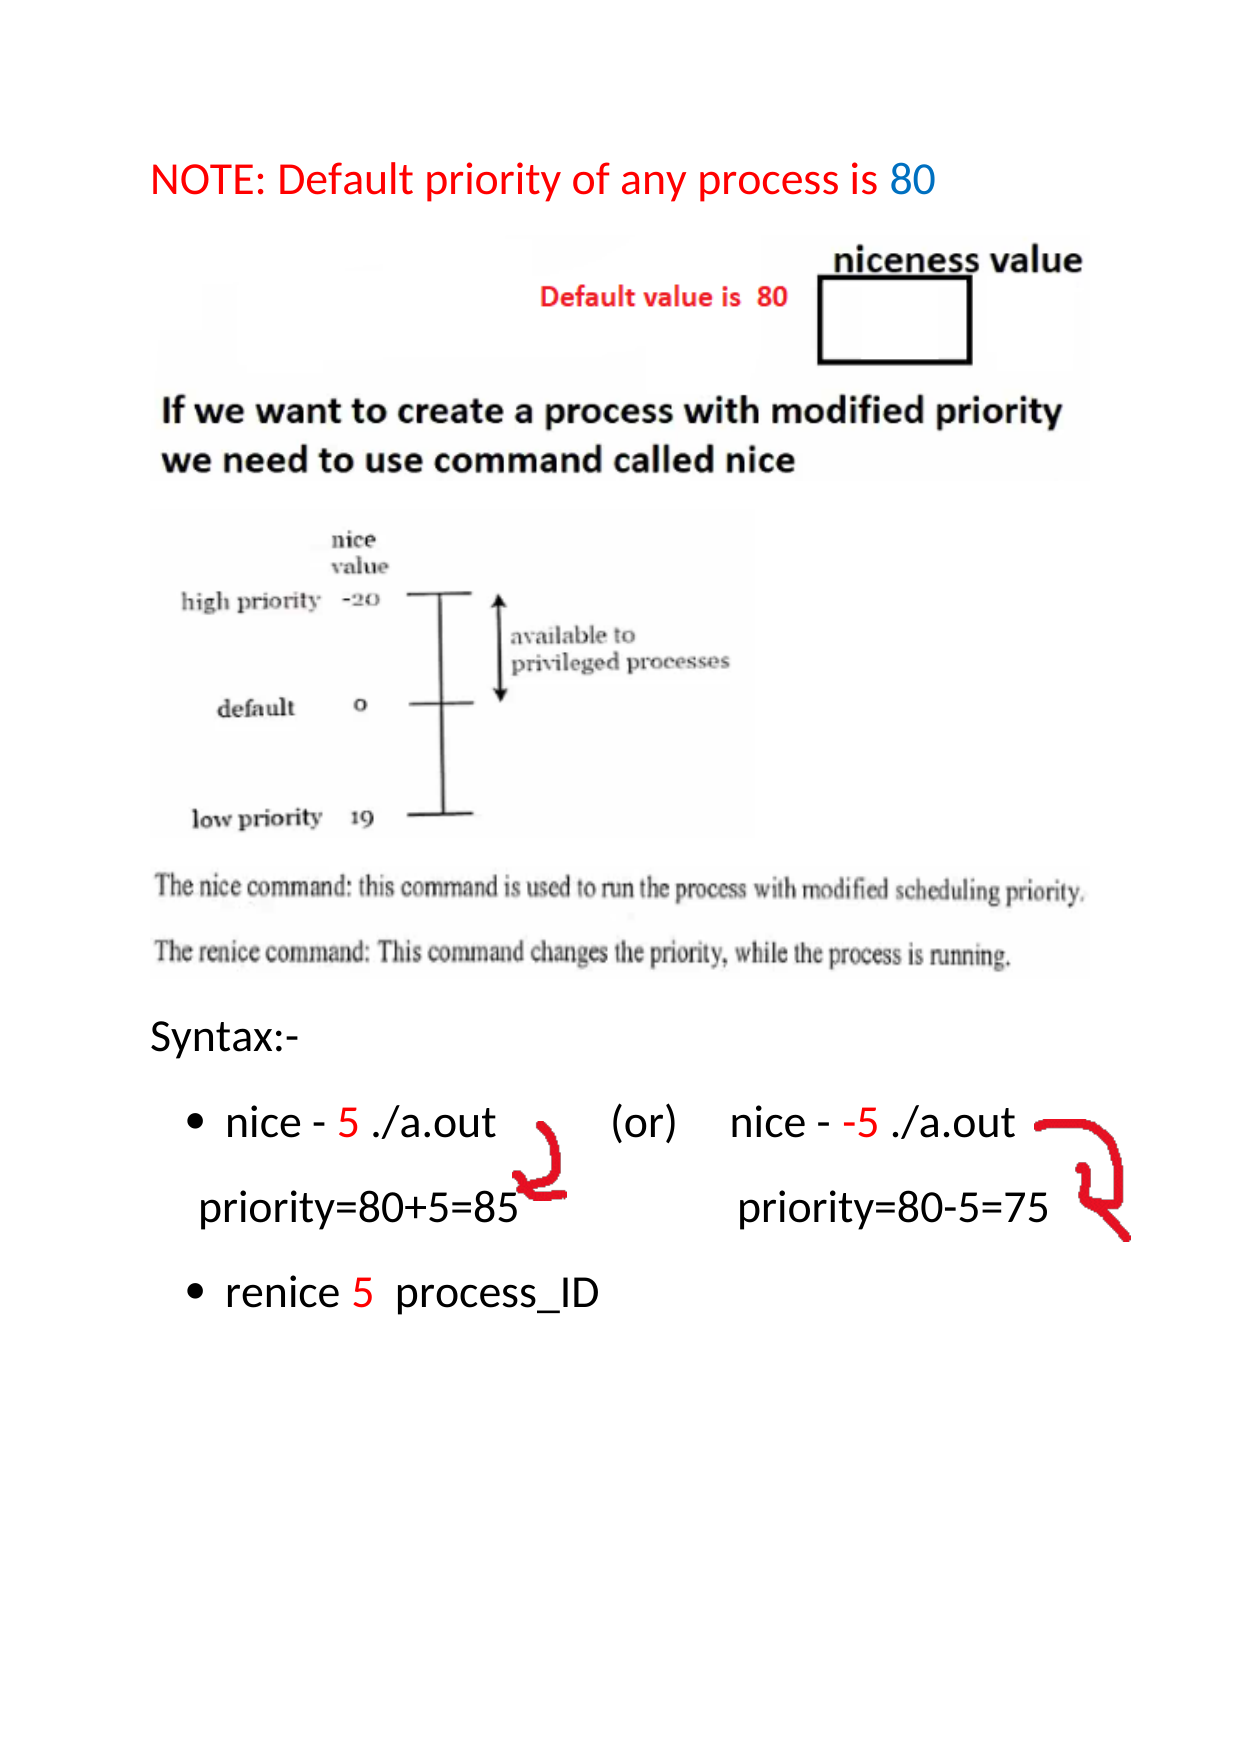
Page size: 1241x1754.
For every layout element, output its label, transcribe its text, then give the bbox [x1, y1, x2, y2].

list nice - 5 ./a.out (or) nice - -5 ./a.out [187, 1092, 1090, 1148]
picture [150, 866, 1091, 979]
text NOTE: Default priority of any process is 80 [150, 150, 1090, 206]
picture [150, 509, 755, 838]
picture [1034, 1119, 1131, 1242]
text priority=80+5=85 priority=80-5=75 [187, 1178, 1034, 1233]
picture [150, 235, 1091, 481]
picture [512, 1121, 567, 1201]
list renice 5 process_ID [187, 1263, 1090, 1319]
text Syntax:- [150, 1007, 1090, 1063]
